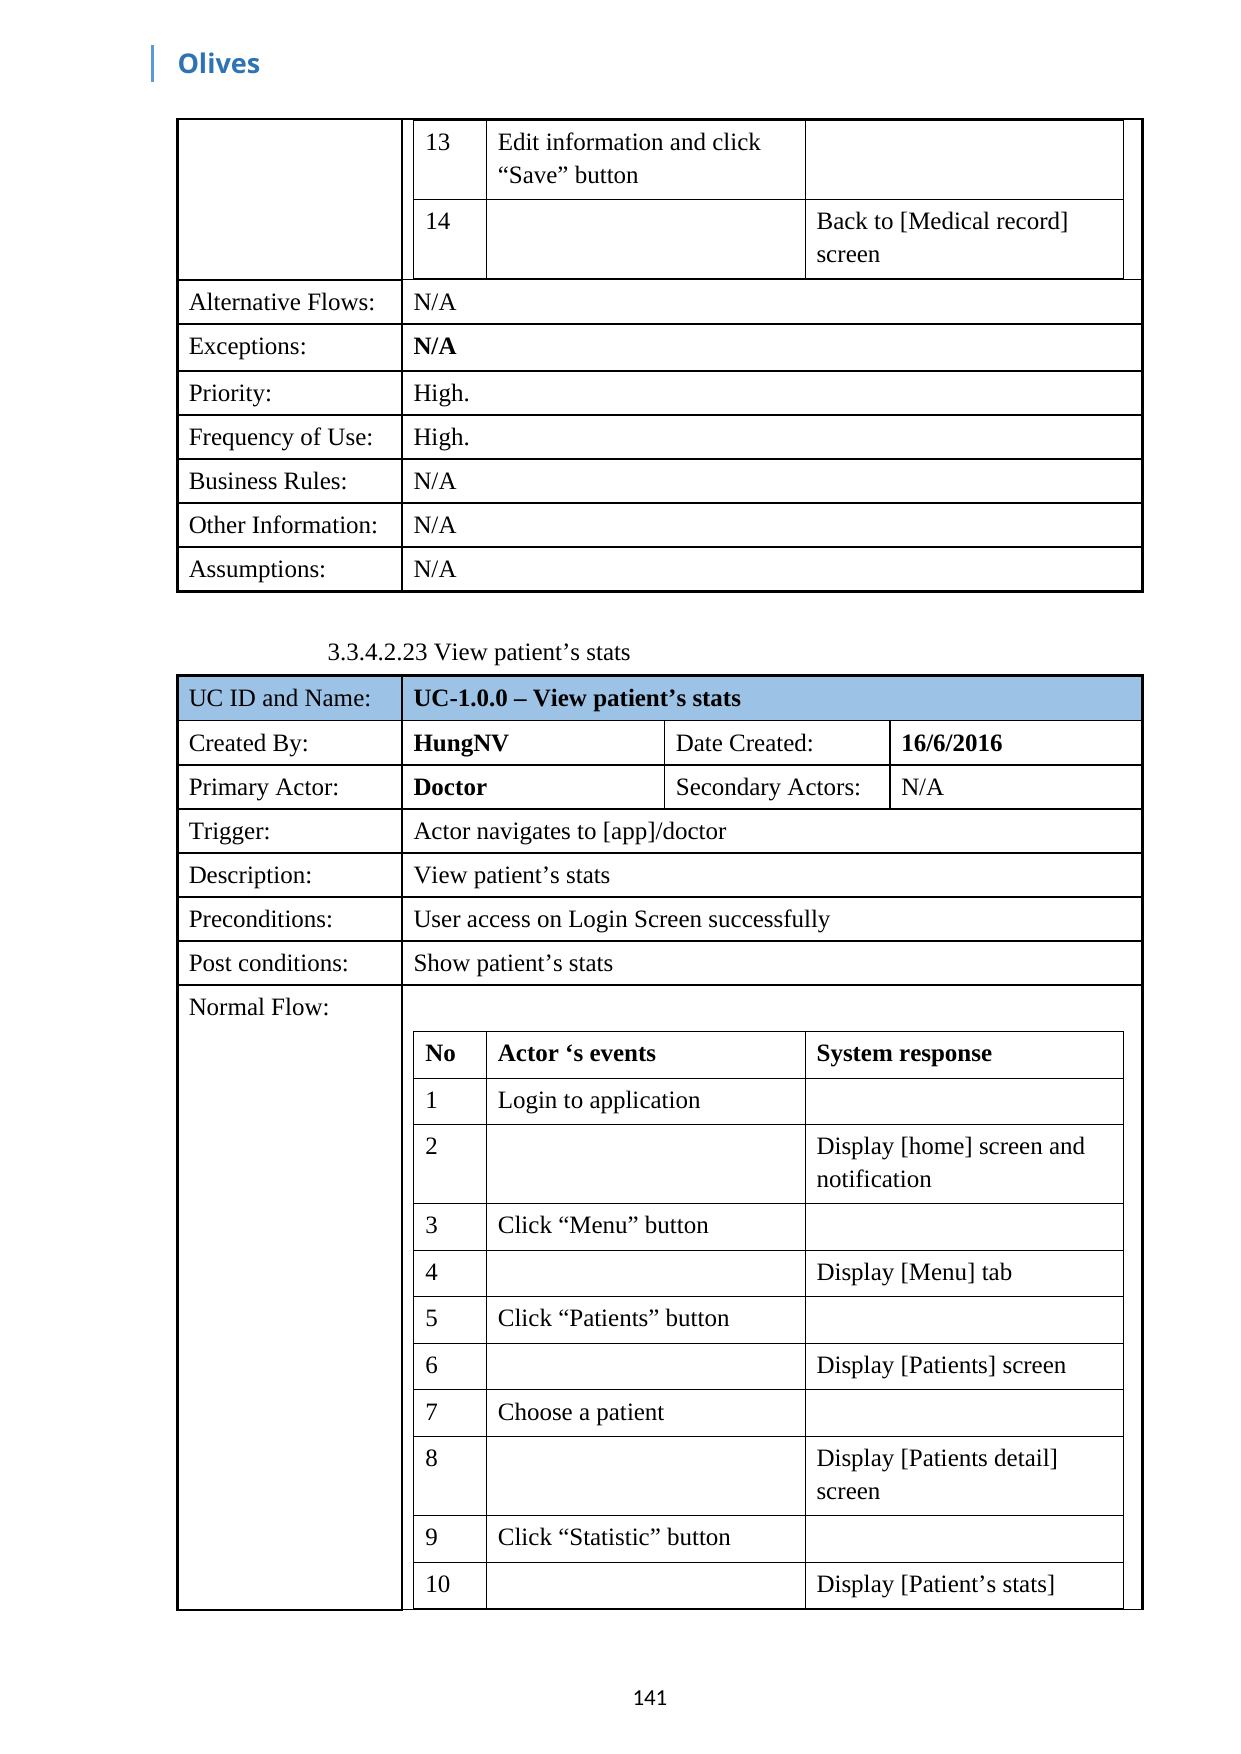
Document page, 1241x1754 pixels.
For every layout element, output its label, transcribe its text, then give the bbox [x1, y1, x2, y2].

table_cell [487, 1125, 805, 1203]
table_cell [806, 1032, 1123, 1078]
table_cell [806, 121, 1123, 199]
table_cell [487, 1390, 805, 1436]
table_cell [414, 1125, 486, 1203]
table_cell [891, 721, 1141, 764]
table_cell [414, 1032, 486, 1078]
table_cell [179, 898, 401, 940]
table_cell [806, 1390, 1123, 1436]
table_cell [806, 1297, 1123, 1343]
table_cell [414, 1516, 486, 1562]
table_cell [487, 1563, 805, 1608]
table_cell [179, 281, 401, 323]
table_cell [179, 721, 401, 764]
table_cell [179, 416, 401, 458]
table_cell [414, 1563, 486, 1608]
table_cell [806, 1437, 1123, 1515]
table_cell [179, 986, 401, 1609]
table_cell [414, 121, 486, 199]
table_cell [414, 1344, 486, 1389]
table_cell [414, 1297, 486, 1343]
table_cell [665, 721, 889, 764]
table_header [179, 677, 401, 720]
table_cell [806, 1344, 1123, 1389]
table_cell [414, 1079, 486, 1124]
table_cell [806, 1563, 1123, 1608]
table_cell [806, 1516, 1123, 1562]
text 3.3.4.2.23 View patient’s stats [252, 637, 1122, 666]
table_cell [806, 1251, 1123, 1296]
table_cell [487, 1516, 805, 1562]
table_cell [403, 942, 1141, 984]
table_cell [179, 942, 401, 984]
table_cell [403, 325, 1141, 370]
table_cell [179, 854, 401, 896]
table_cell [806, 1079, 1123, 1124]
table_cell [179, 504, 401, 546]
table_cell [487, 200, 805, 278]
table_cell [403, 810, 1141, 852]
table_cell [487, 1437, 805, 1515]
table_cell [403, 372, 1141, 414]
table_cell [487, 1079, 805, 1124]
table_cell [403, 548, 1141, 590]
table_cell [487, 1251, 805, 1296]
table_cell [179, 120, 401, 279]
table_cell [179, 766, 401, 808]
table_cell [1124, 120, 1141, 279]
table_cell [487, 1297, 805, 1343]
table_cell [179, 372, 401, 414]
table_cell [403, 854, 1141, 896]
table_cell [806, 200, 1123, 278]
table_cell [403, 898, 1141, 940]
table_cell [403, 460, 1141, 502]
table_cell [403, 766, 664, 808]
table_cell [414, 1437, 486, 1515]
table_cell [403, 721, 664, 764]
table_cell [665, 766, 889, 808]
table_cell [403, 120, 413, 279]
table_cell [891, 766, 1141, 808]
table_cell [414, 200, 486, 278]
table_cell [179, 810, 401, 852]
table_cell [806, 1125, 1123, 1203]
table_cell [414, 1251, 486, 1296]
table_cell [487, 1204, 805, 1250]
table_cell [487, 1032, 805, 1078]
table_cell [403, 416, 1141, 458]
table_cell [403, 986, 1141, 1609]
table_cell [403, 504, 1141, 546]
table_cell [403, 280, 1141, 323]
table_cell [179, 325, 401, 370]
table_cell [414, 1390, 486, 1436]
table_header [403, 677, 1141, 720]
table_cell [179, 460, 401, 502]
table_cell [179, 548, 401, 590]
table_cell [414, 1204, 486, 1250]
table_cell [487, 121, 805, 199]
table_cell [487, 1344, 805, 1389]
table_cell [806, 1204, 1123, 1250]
